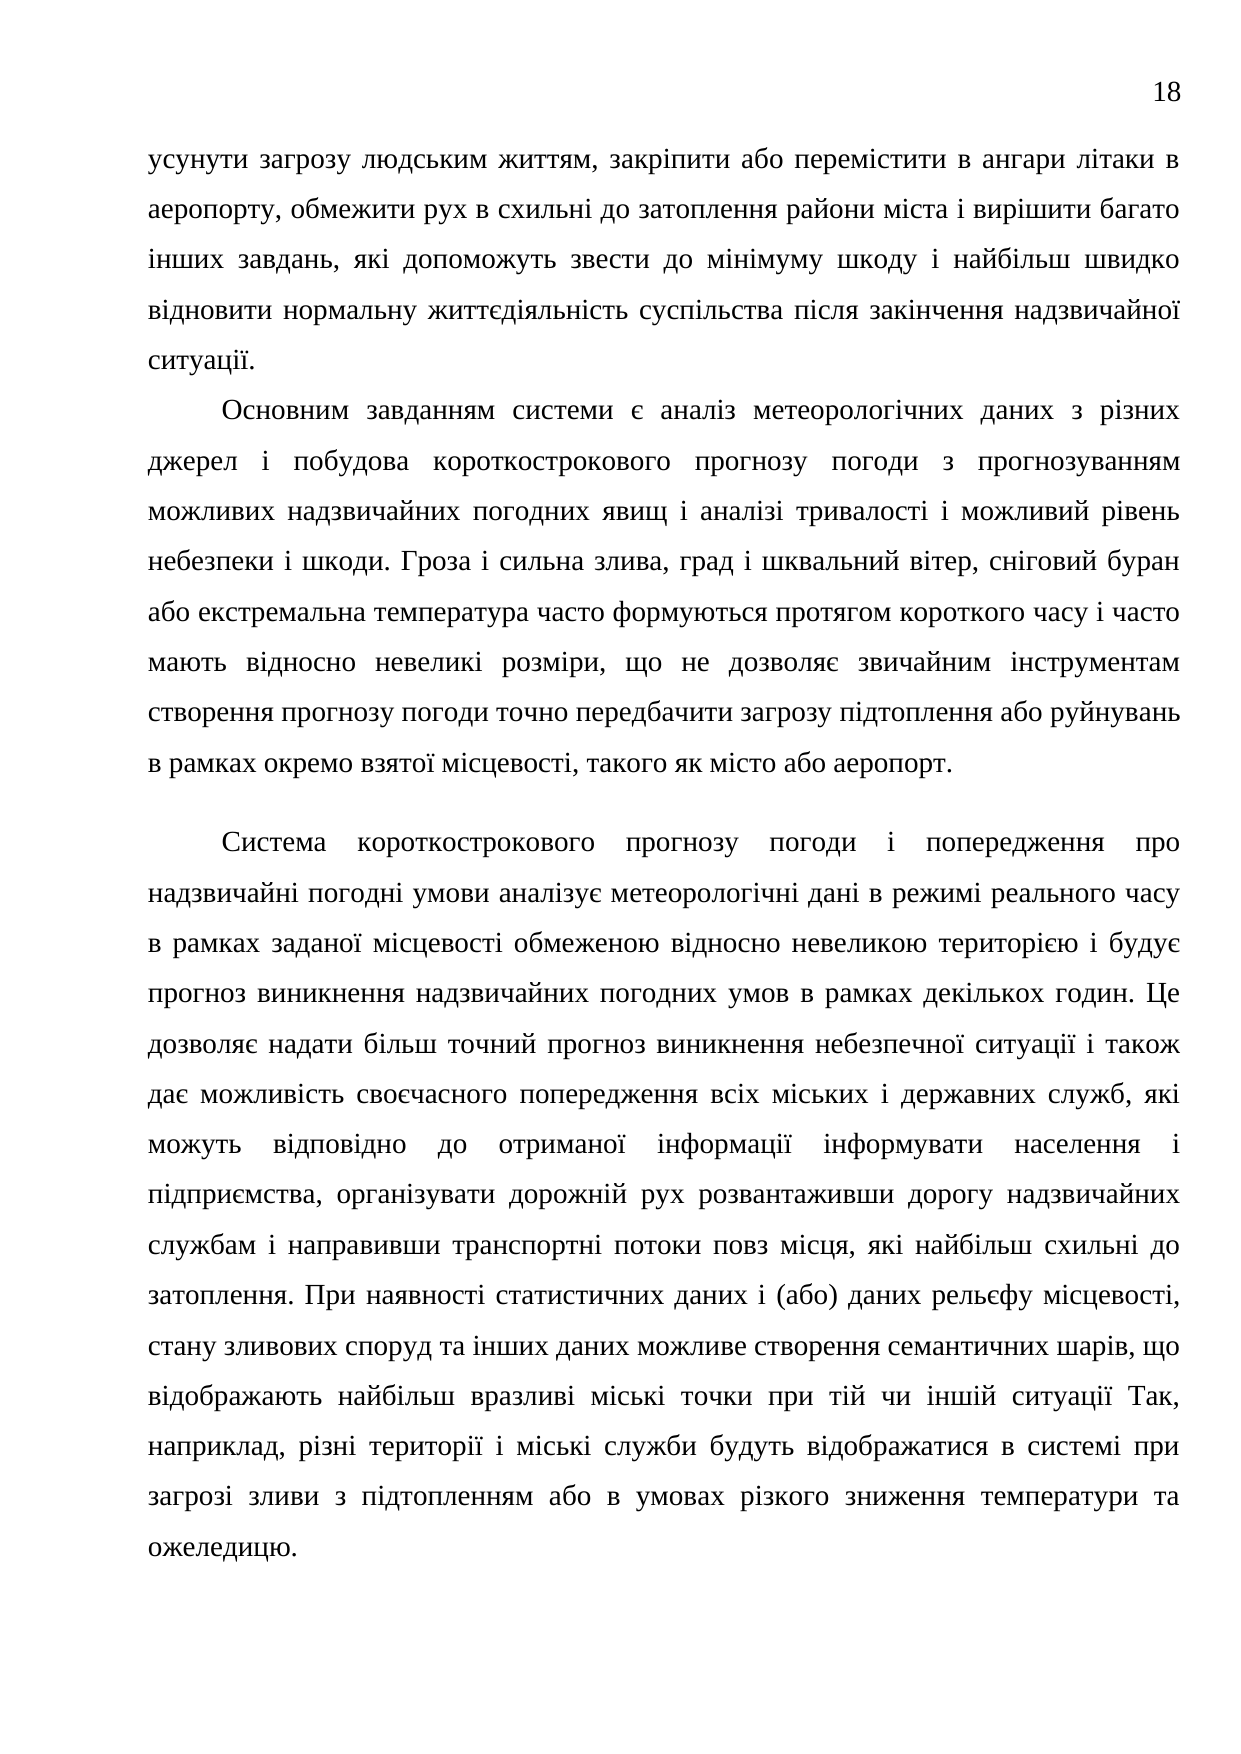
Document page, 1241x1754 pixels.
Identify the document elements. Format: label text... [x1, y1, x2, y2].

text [148, 141, 1181, 376]
text Система короткострокового прогнозу погоди і попередження про надзвичайні погодні умови аналізує метеорологічні дані в режимі реального часу в рамках заданої місцевості обмеженою відносно невеликою територією і будує прогноз виникнення надзвичайних погодних умов в рамках декількох годин. Це дозволяє надати більш точний прогноз виникнення небезпечної ситуації і також дає можливість своєчасного попередження всіх міських і державних служб, які можуть відповідно до отриманої інформації інформувати населення і підприємства, організувати дорожній рух розвантаживши дорогу надзвичайних службам і направивши транспортні потоки повз місця, які найбільш схильні до затоплення. При наявності статистичних даних і (або) даних рельєфу місцевості, стану зливових споруд та інших даних можливе створення семантичних шарів, що відображають найбільш вразливі міські точки при тій чи іншій ситуації Так, наприклад, різні території і міські служби будуть відображатися в системі при загрозі зливи з підтопленням або в умовах різкого зниження температури та ожеледицю. [148, 824, 1181, 1562]
text Основним завданням системи є аналіз метеорологічних даних з різних джерел і побудова короткострокового прогнозу погоди з прогнозуванням можливих надзвичайних погодних явищ і аналізі тривалості і можливий рівень небезпеки і шкоди. Гроза і сильна злива, град і шквальний вітер, сніговий буран або екстремальна температура часто формуються протягом короткого часу і часто мають відносно невеликі розміри, що не дозволяє звичайним інструментам створення прогнозу погоди точно передбачити загрозу підтоплення або руйнувань в рамках окремо взятої місцевості, такого як місто або аеропорт. [148, 392, 1181, 778]
